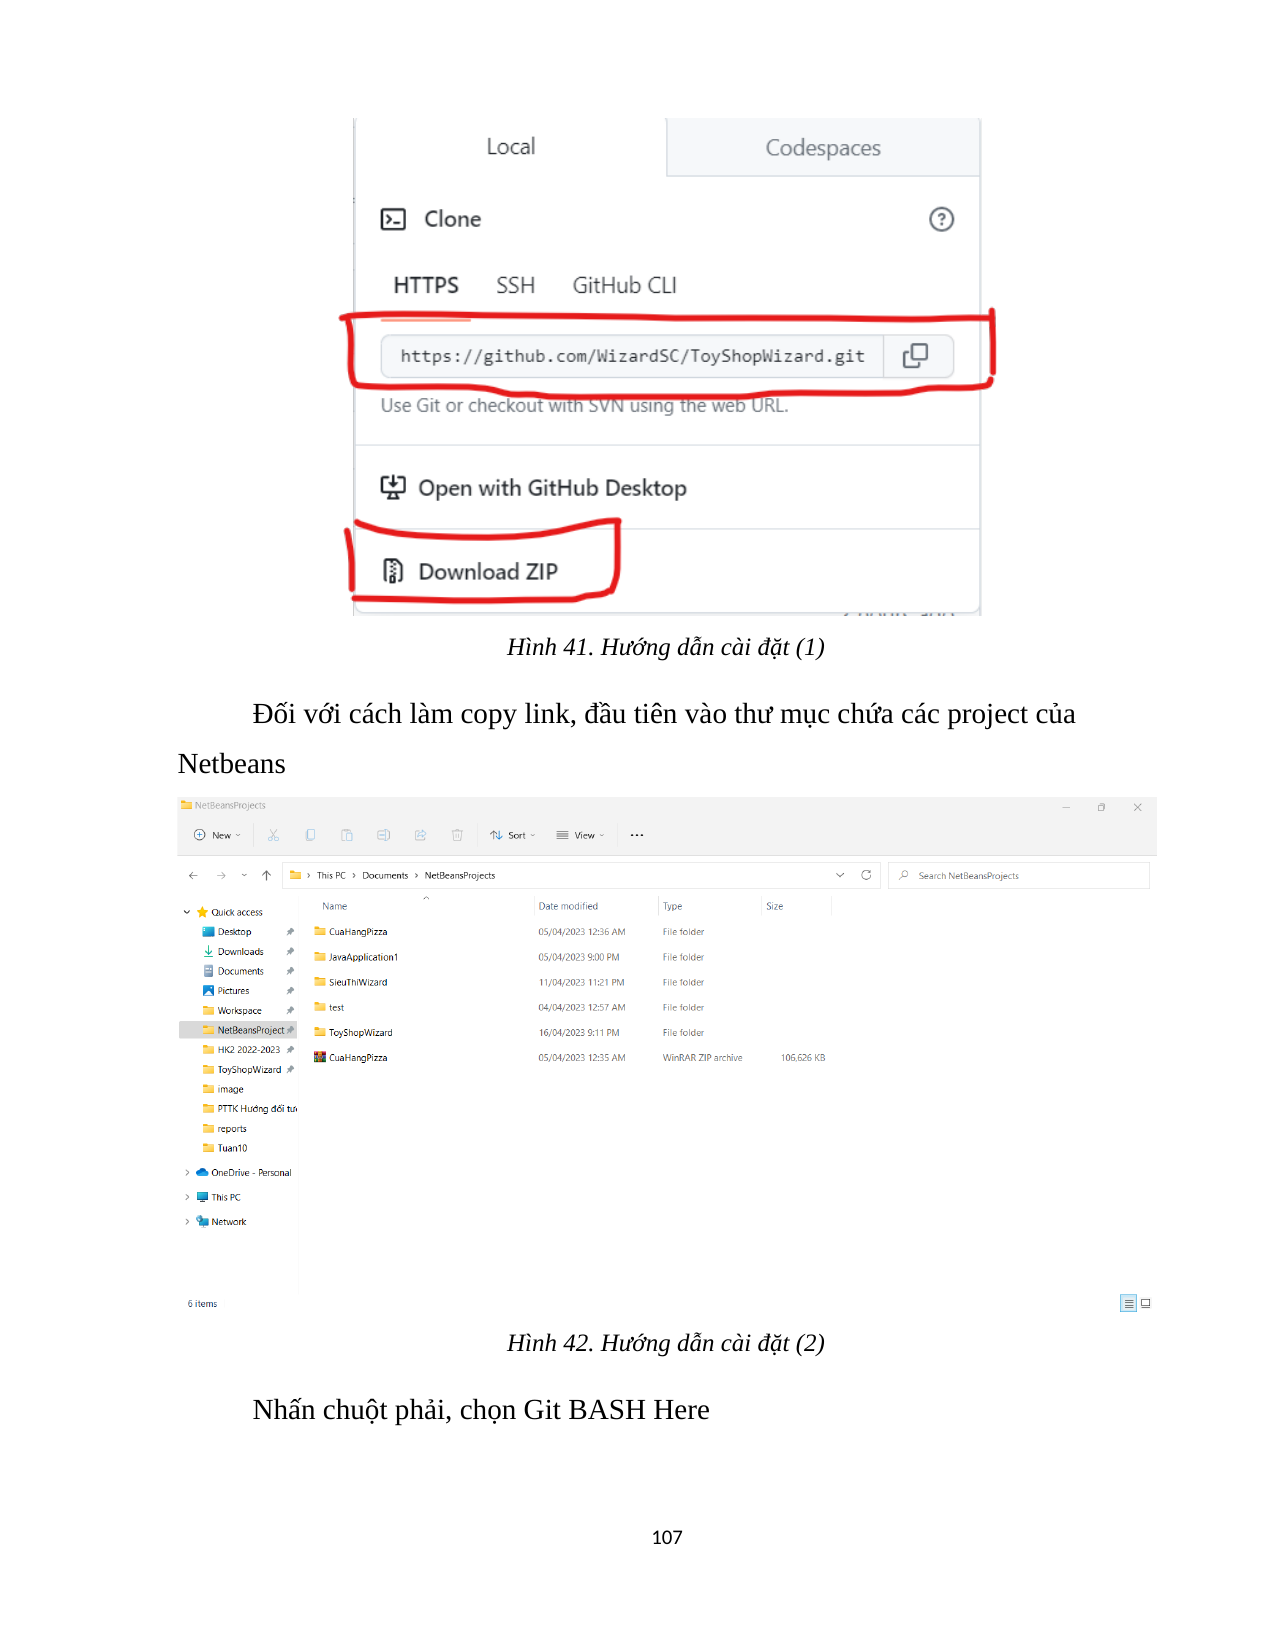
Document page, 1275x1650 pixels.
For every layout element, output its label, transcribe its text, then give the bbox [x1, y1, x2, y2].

text Nhấn chuột phải, chọn Git BASH Here [177, 1392, 1157, 1426]
picture [177, 797, 1157, 1312]
text Đối với cách làm copy link, đầu tiên vào thư mục chứa các project của Netbeans [177, 696, 1157, 780]
picture [337, 118, 997, 616]
